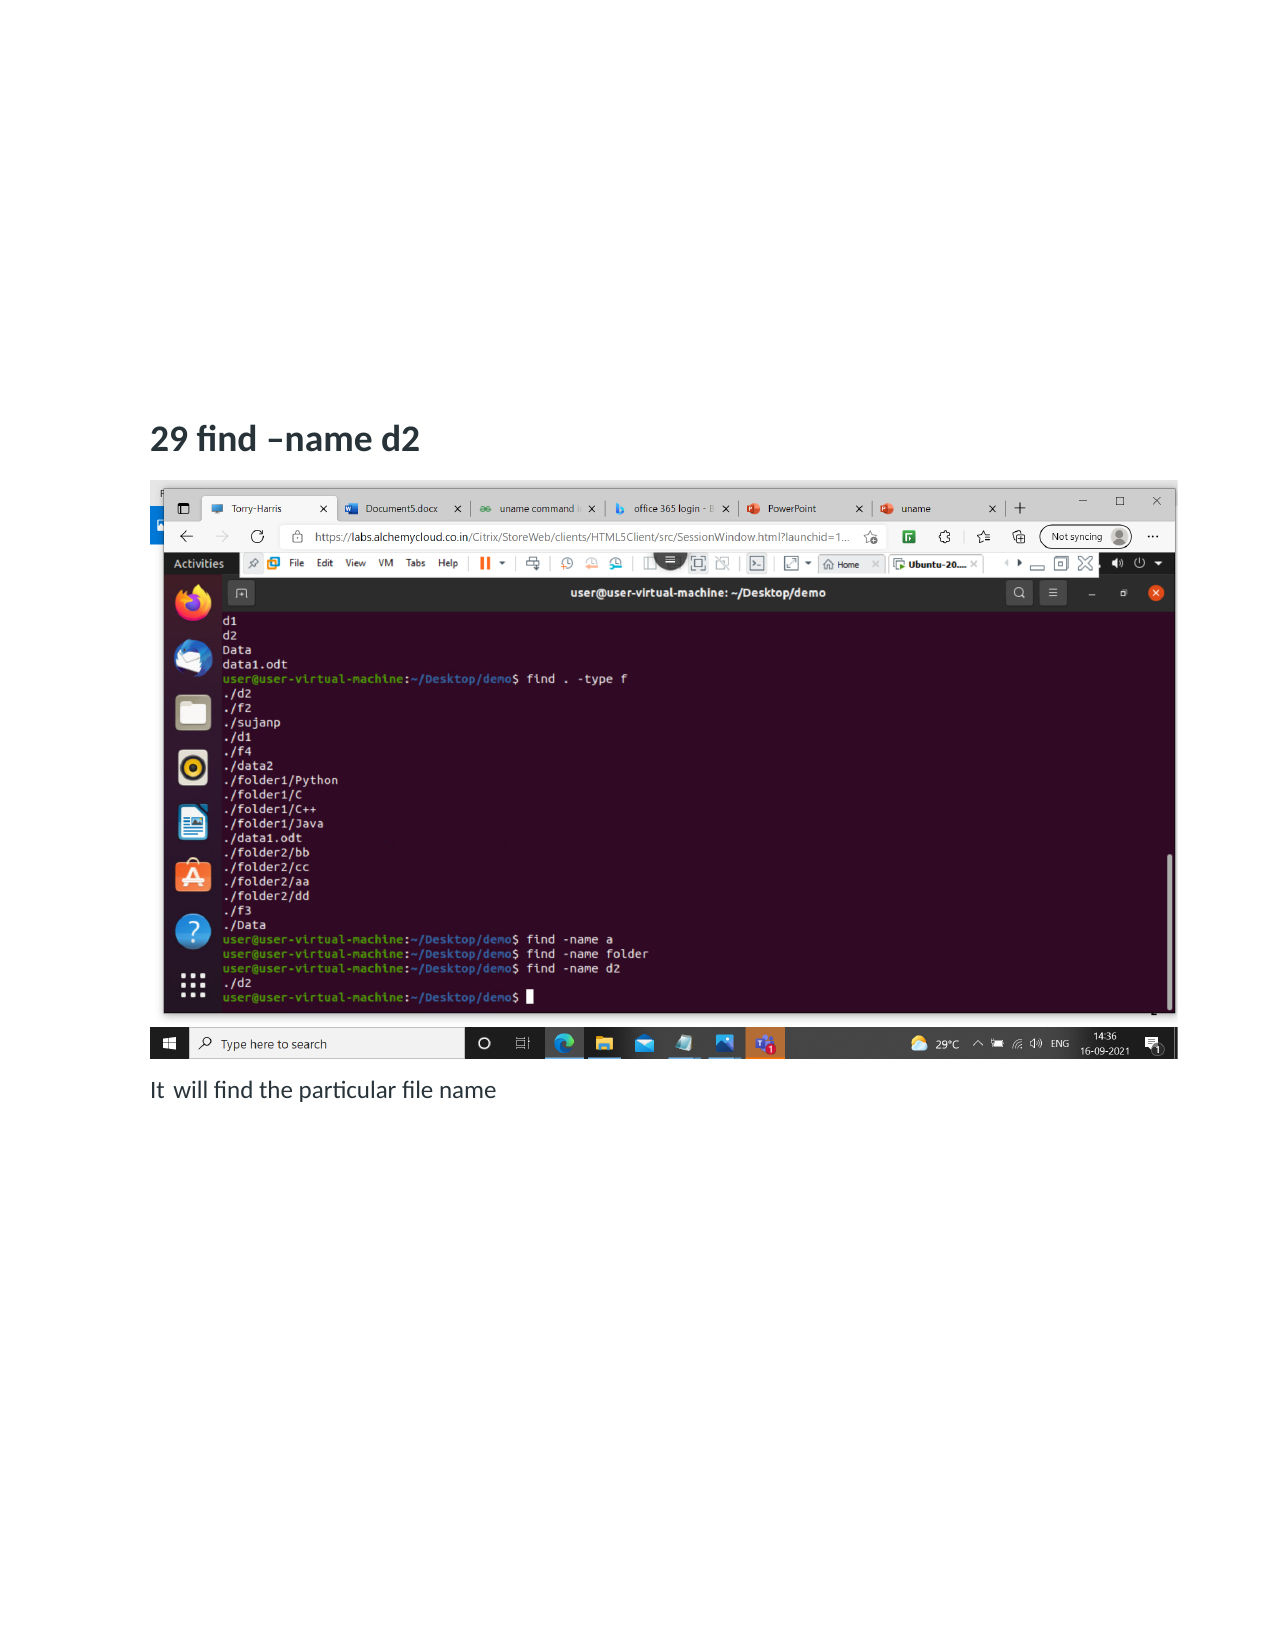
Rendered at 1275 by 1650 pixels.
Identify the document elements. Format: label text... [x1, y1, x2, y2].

text 29 find –name d2 [150, 414, 1125, 460]
text It will find the particular file name [150, 1059, 1125, 1108]
picture [150, 480, 1178, 1059]
